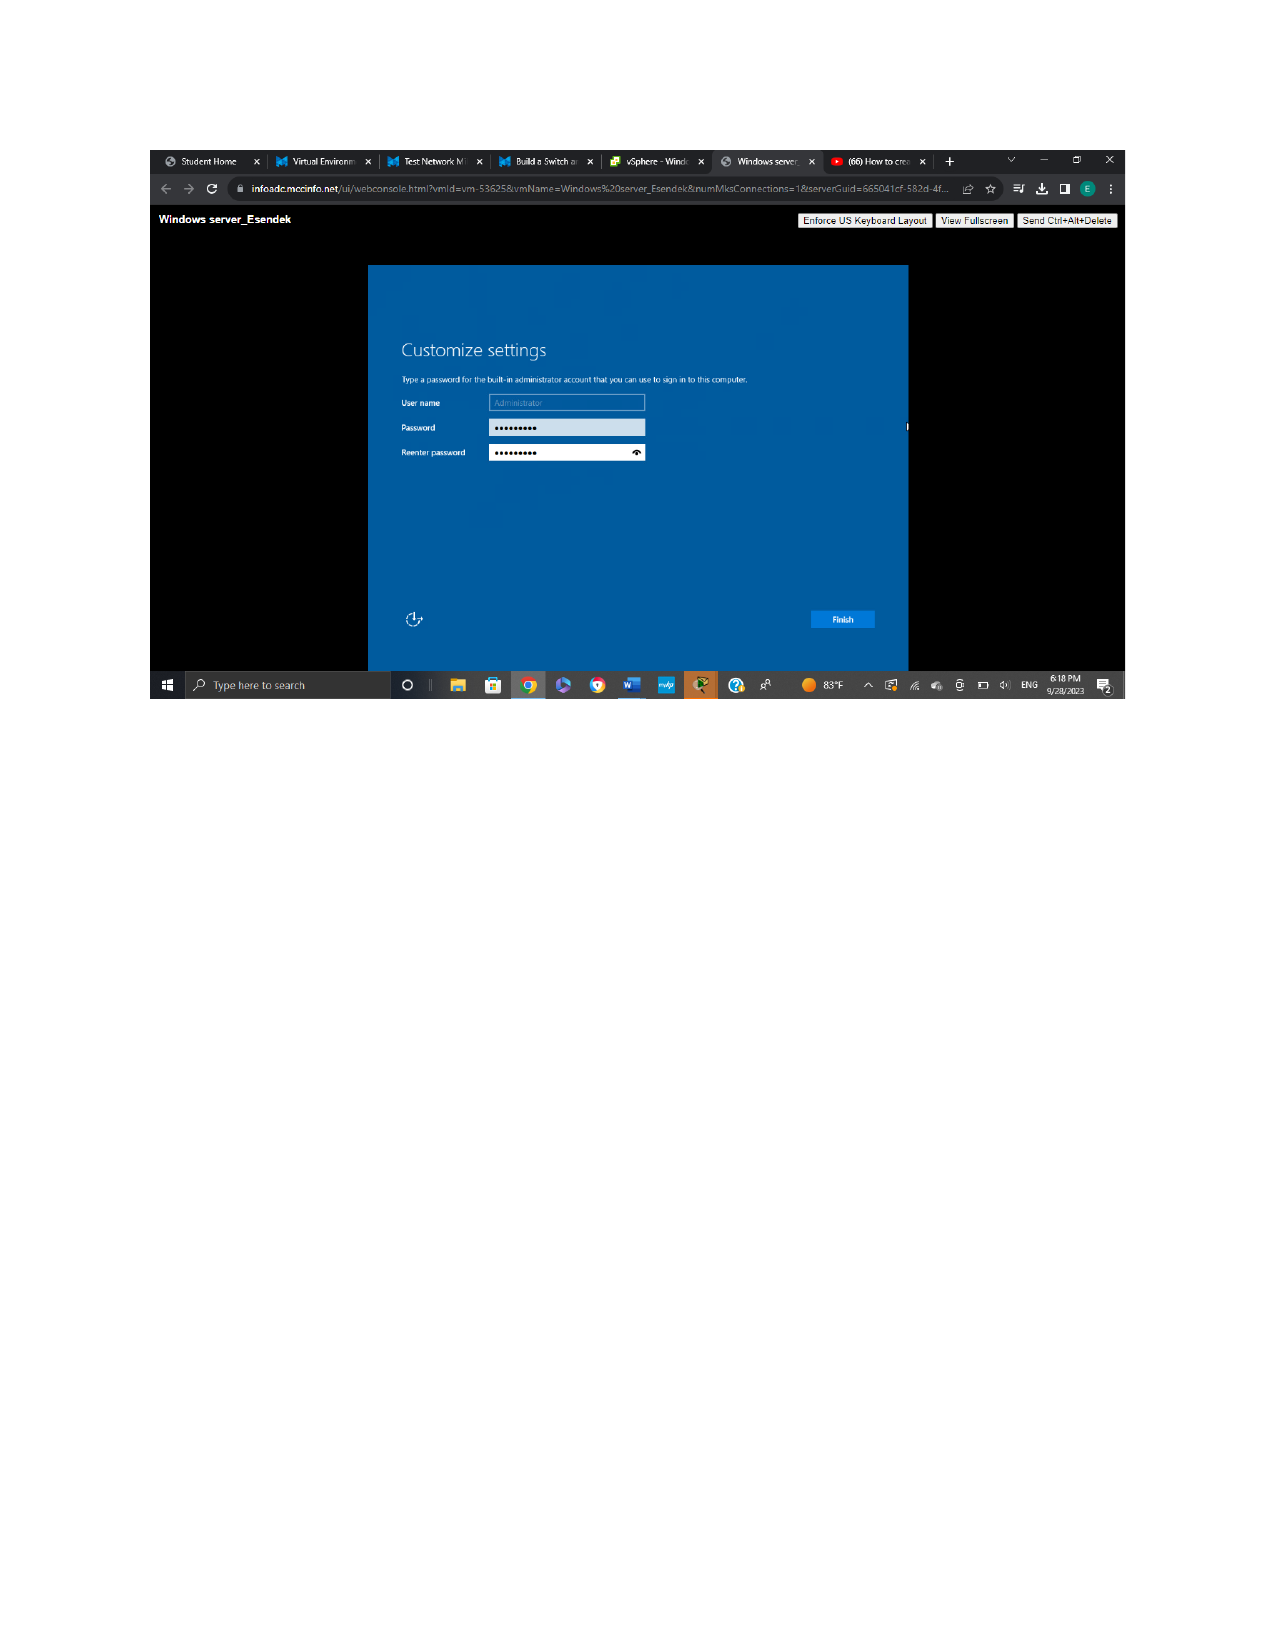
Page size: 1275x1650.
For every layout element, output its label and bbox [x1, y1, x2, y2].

picture [150, 150, 1125, 699]
